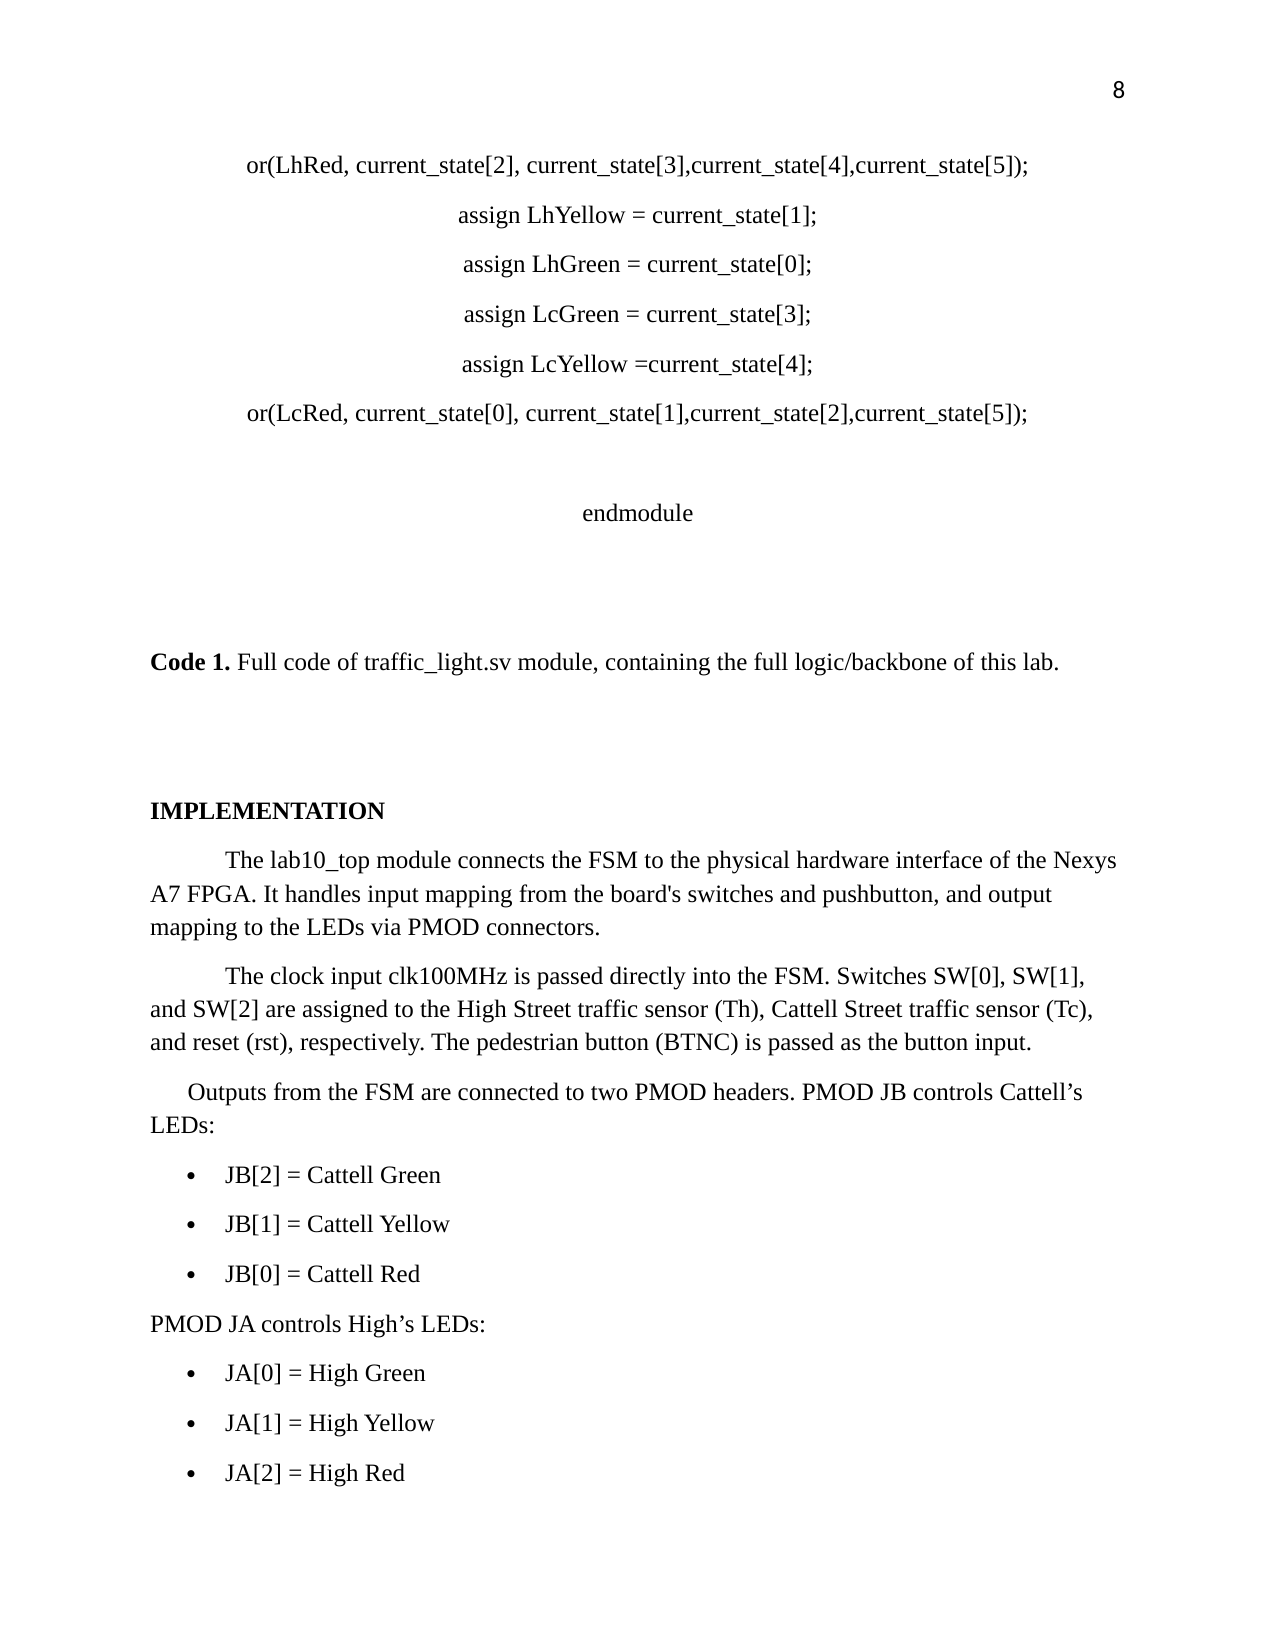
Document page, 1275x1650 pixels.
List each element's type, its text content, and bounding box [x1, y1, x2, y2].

text IMPLEMENTATION [150, 796, 1125, 825]
list JA[2] = High Red [187, 1458, 1125, 1487]
text Outputs from the FSM are connected to two PMOD headers. PMOD JB controls Cattell’s LEDs: [150, 1077, 1125, 1139]
text assign LhYellow = current_state[1]; [150, 200, 1125, 228]
text PMOD JA controls High’s LEDs: [150, 1309, 1125, 1338]
text or(LhRed, current_state[2], current_state[3],current_state[4],current_state[5]); [150, 150, 1125, 179]
text or(LcRed, current_state[0], current_state[1],current_state[2],current_state[5]); [150, 398, 1125, 427]
text assign LhGreen = current_state[0]; [150, 249, 1125, 278]
text assign LcYellow =current_state[4]; [150, 349, 1125, 377]
list JB[2] = Cattell Green [187, 1160, 1125, 1188]
text endmodule [150, 498, 1125, 527]
list JB[0] = Cattell Red [187, 1259, 1125, 1288]
list JA[0] = High Green [187, 1358, 1125, 1387]
text assign LcGreen = current_state[3]; [150, 299, 1125, 328]
text Code 1. Full code of traffic_light.sv module, containing the full logic/backbone of this lab. [150, 647, 1125, 676]
list JB[1] = Cattell Yellow [187, 1209, 1125, 1238]
list JA[1] = High Yellow [187, 1408, 1125, 1437]
text The clock input clk100MHz is passed directly into the FSM. Switches SW[0], SW[1], and SW[2] are assigned to the High Street traffic sensor (Th), Cattell Street traffic sensor (Tc), and reset (rst), respectively. The pedestrian button (BTNC) is passed as the button input. [150, 961, 1125, 1056]
text The lab10_top module connects the FSM to the physical hardware interface of the Nexys A7 FPGA. It handles input mapping from the board's switches and pushbutton, and output mapping to the LEDs via PMOD connectors. [150, 846, 1125, 940]
